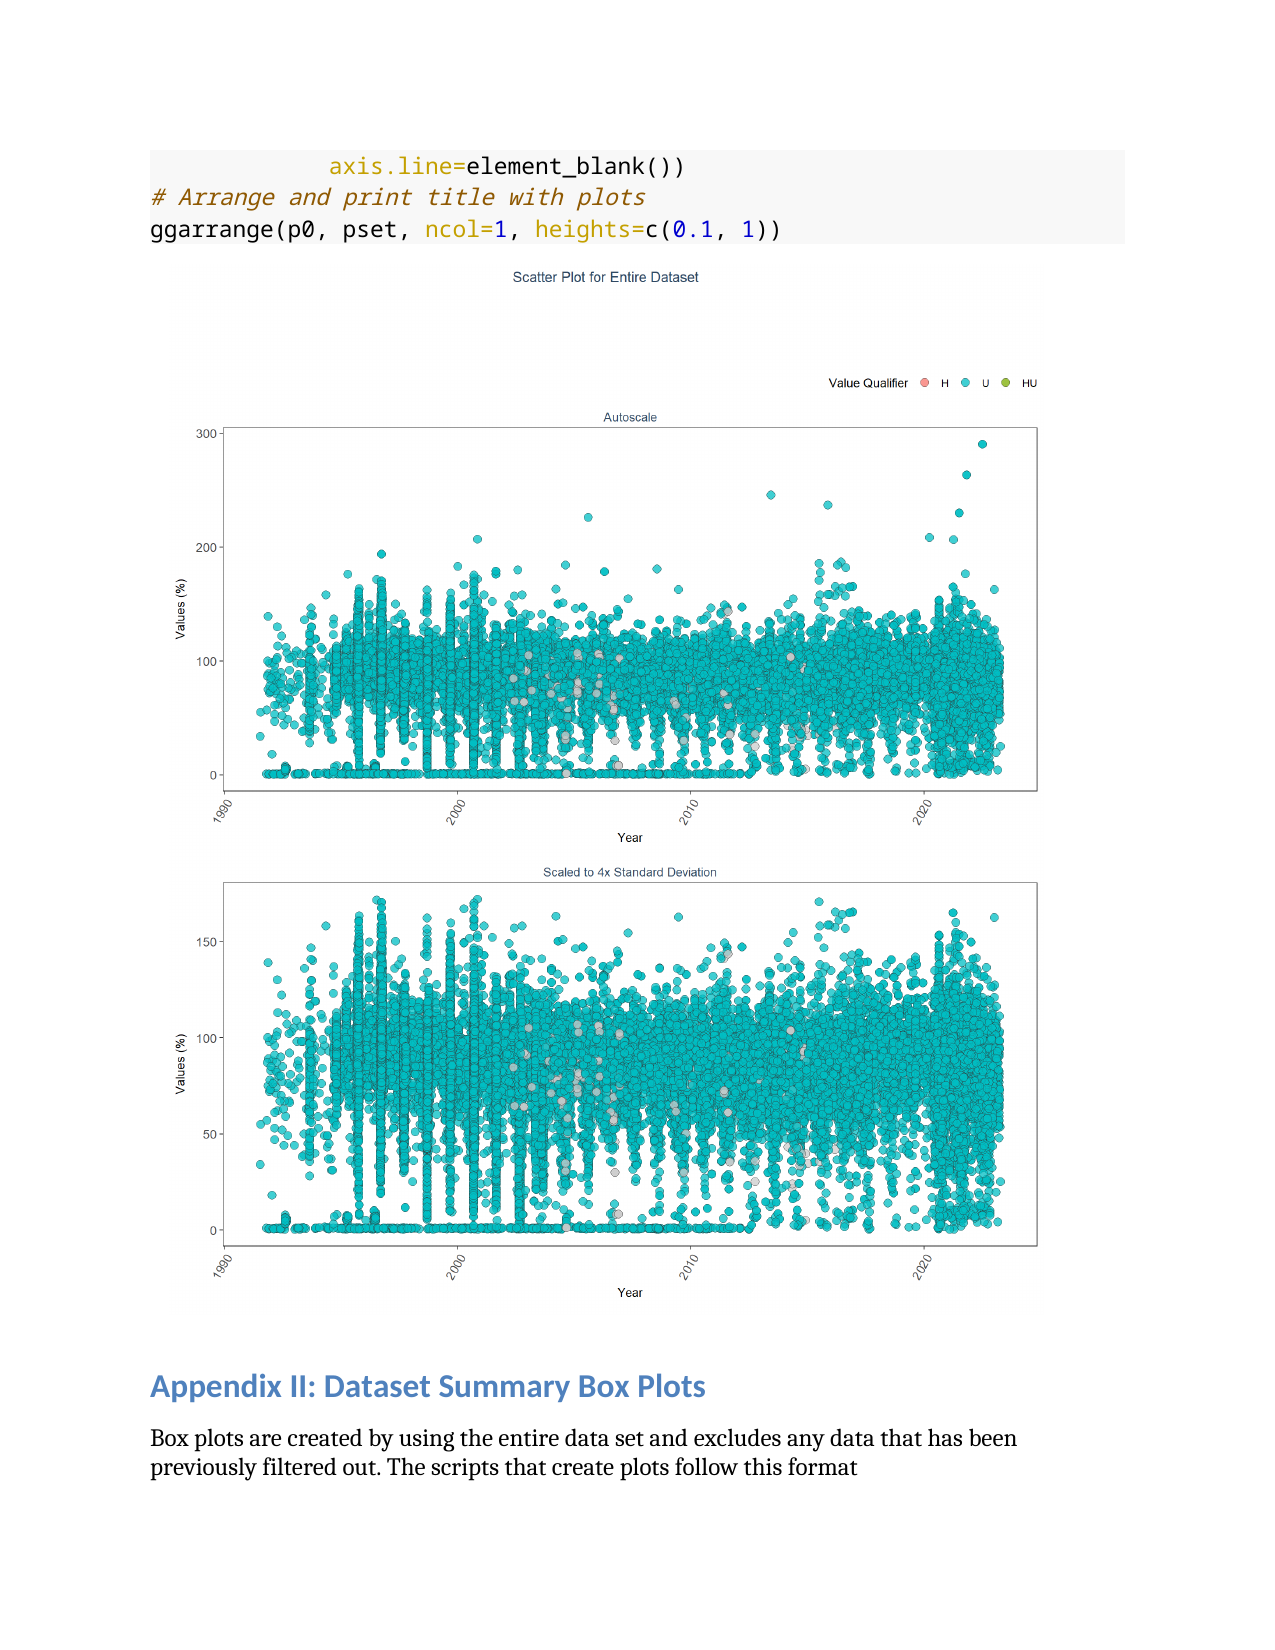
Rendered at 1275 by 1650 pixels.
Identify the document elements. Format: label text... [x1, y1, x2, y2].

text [150, 150, 1125, 244]
text Box plots are created by using the entire data set and excludes any data that has been previously filtered out. The scripts that create plots follow this format [150, 1424, 1125, 1482]
picture [168, 264, 1044, 1315]
subtitle Appendix II: Dataset Summary Box Plots [150, 1364, 1125, 1405]
